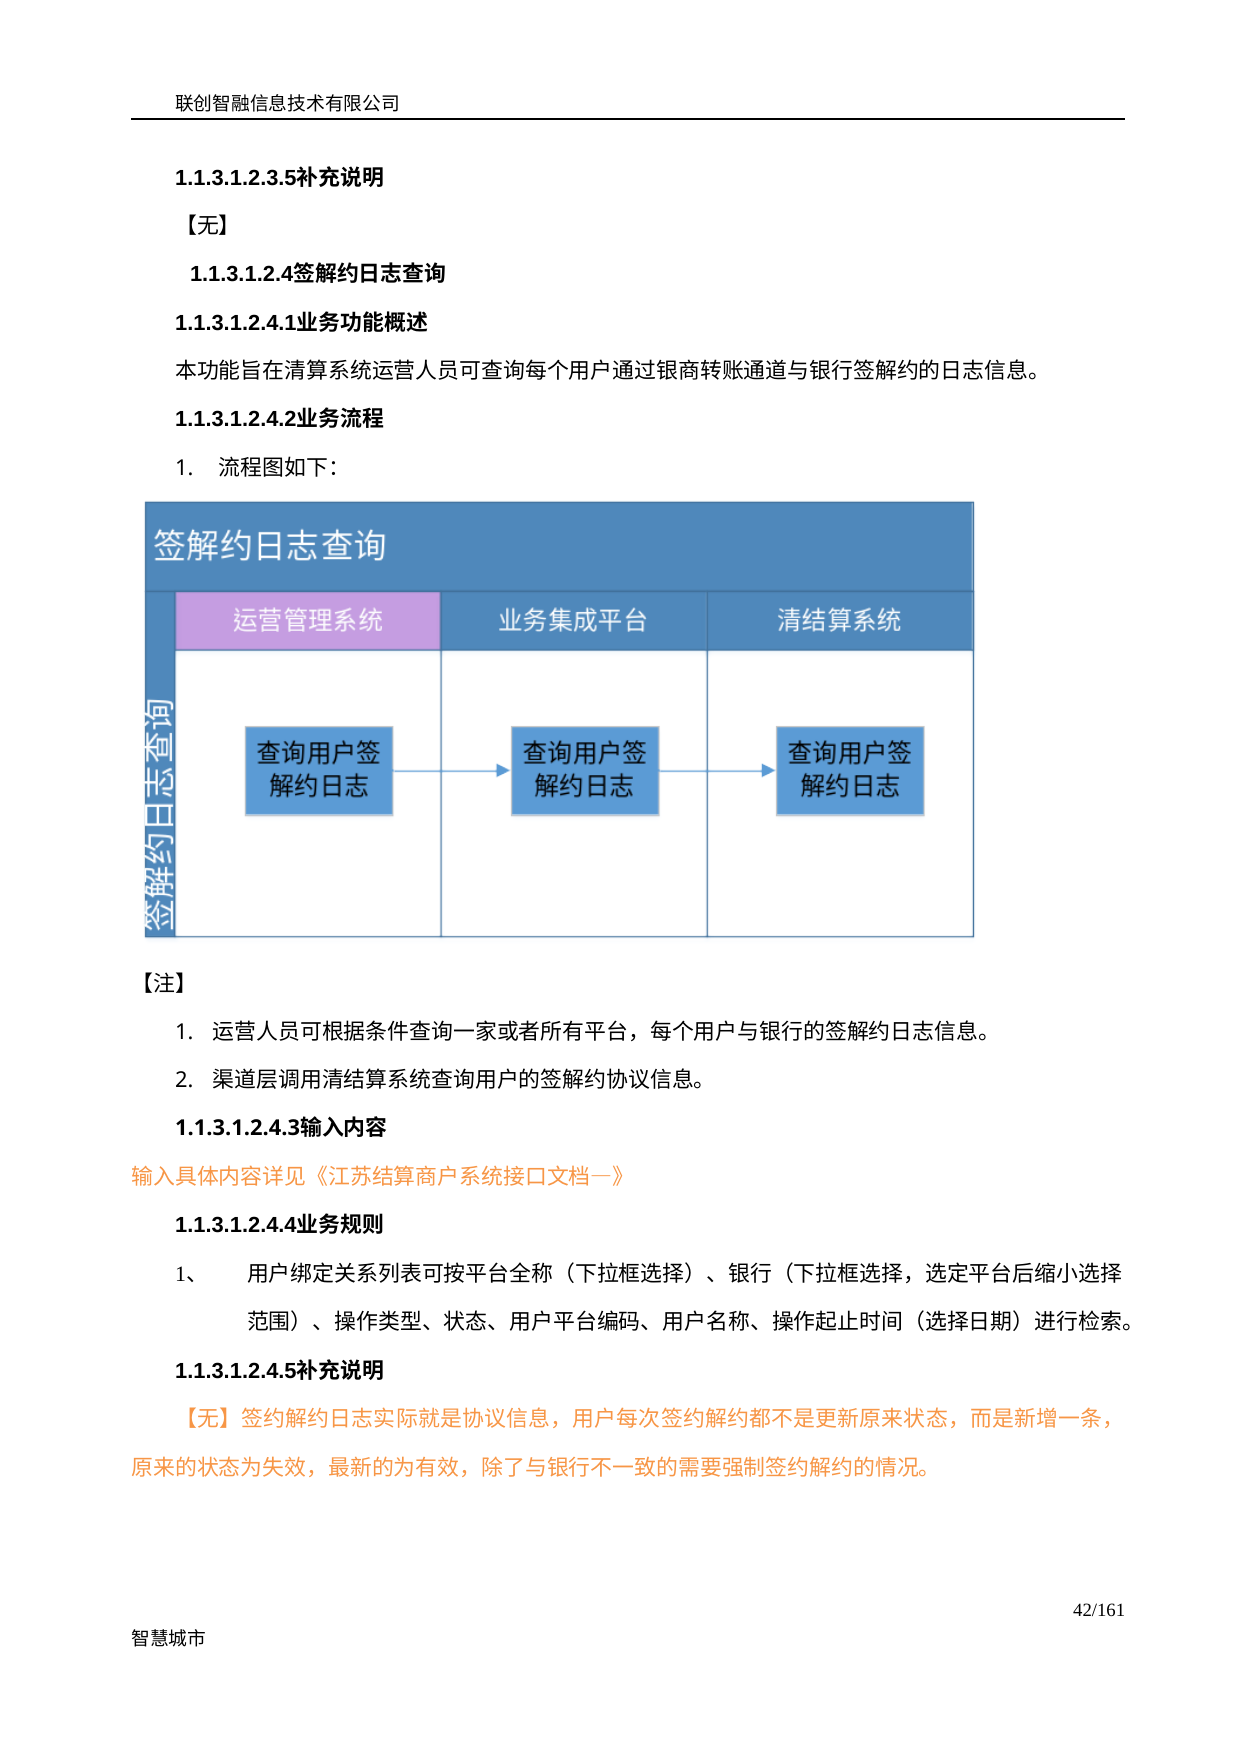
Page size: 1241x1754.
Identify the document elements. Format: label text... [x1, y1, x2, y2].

subtitle 补充说明 [131, 159, 1125, 192]
subtitle 补充说明 [131, 1352, 1125, 1385]
subtitle 业务规则 [131, 1207, 1125, 1239]
list 流程图如下： [175, 449, 1125, 482]
subtitle 签解约日志查询 [146, 256, 1103, 288]
list 运营人员可根据条件查询一家或者所有平台，每个用户与银行的签解约日志信息。 [175, 1013, 1125, 1046]
text 【无】 [131, 207, 1125, 240]
subtitle 业务流程 [131, 401, 1125, 433]
subtitle 输入内容 [131, 1110, 1125, 1143]
text 【注】 [131, 965, 1125, 998]
list 渠道层调用清结算系统查询用户的签解约协议信息。 [175, 1062, 1125, 1094]
list 用户绑定关系列表可按平台全称（下拉框选择）、银行（下拉框选择，选定平台后缩小选择范围）、操作类型、状态、用户平台编码、用户名称、操作起止时间（选择日期）进行检索。 [175, 1255, 1125, 1336]
text 本功能旨在清算系统运营人员可查询每个用户通过银商转账通道与银行签解约的日志信息。 [131, 352, 1125, 385]
text 【无】签约解约日志实际就是协议信息，用户每次签约解约都不是更新原来状态，而是新增一条，原来的状态为失效，最新的为有效，除了与银行不一致的需要强制签约解约的情况。 [131, 1401, 1125, 1482]
text 输入具体内容详见《江苏结算商户系统接口文档—》 [131, 1158, 1125, 1191]
subtitle 业务功能概述 [131, 304, 1125, 337]
